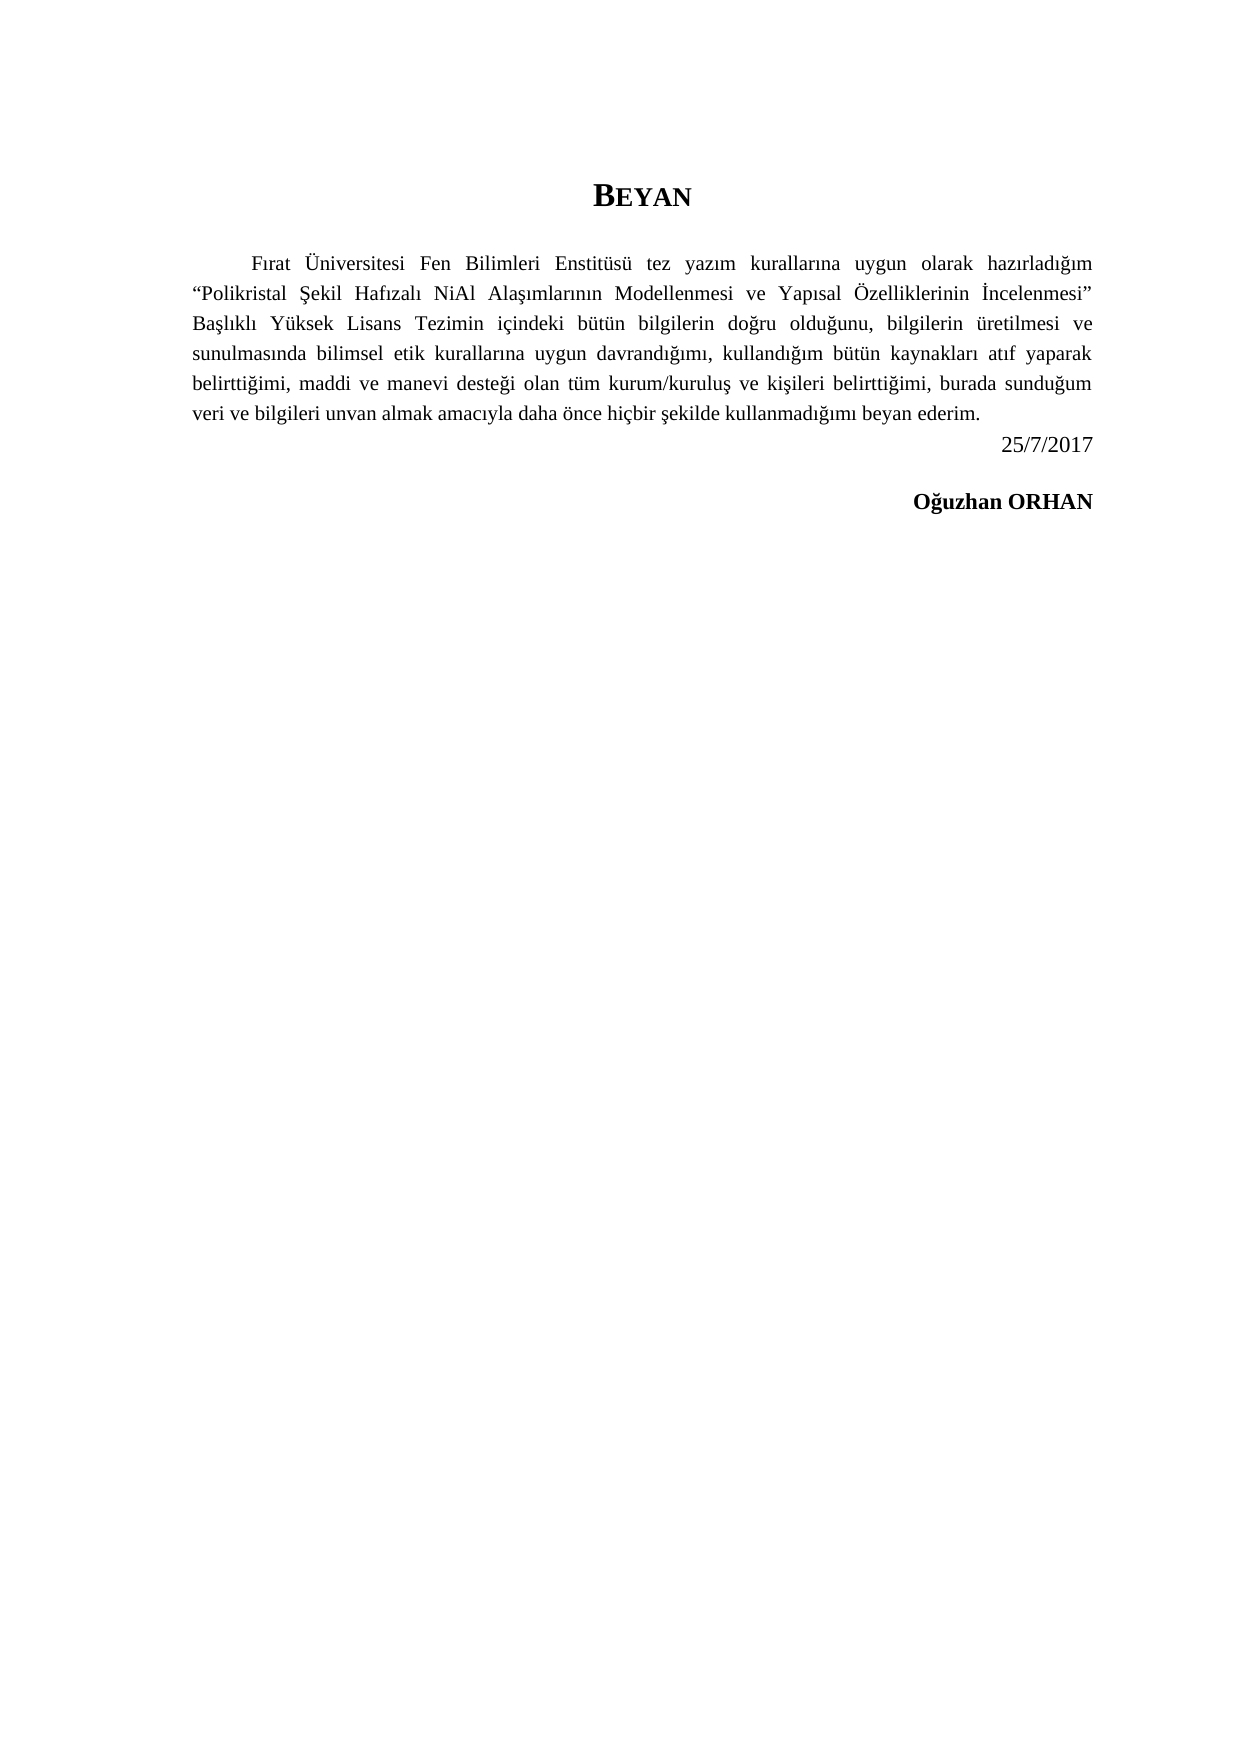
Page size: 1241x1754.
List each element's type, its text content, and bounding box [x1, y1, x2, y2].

subtitle Oğuzhan ORHAN [164, 488, 1093, 514]
text Fırat Üniversitesi Fen Bilimleri Enstitüsü tez yazım kurallarına uygun olarak hazırladığım “Polikristal Şekil Hafızalı NiAl Alaşımlarının Modellenmesi ve Yapısal Özelliklerinin İncelenmesi” Başlıklı Yüksek Lisans Tezimin içindeki bütün bilgilerin doğru olduğunu, bilgilerin üretilmesi ve sunulmasında bilimsel etik kurallarına uygun davrandığımı, kullandığım bütün kaynakları atıf yaparak belirttiğimi, maddi ve manevi desteği olan tüm kurum/kuruluş ve kişileri belirttiğimi, burada sunduğum veri ve bilgileri unvan almak amacıyla daha önce hiçbir şekilde kullanmadığımı beyan ederim. [192, 251, 1093, 425]
text 25/7/2017 [164, 431, 1093, 457]
subtitle BEYAN [201, 175, 1083, 213]
